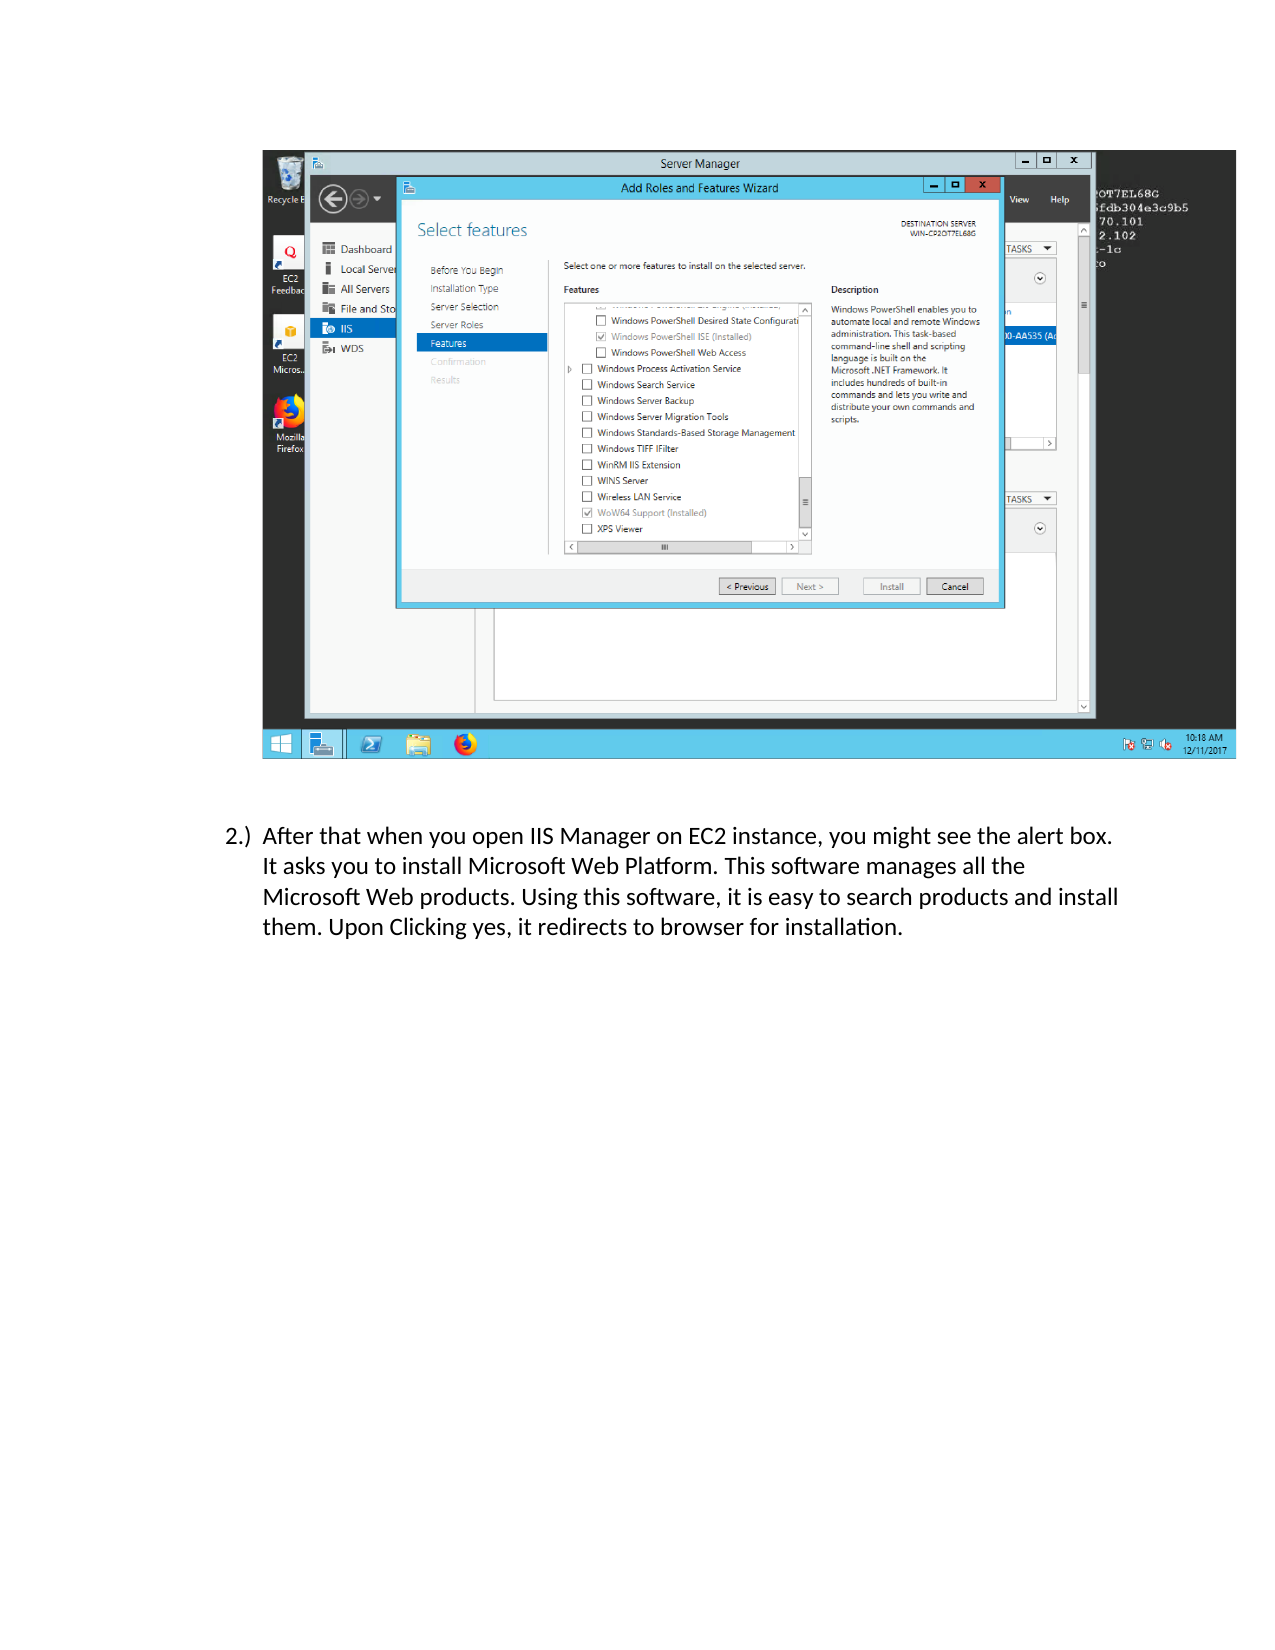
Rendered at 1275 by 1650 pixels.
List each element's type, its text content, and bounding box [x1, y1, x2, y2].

list After that when you open IIS Manager on EC2 instance, you might see the alert box. It asks you to install Microsoft Web Platform. This software manages all the Microsoft Web products. Using this software, it is easy to search products and install them. Upon Clicking yes, it redirects to browser for installation. [225, 820, 1125, 942]
picture [262, 150, 1237, 759]
